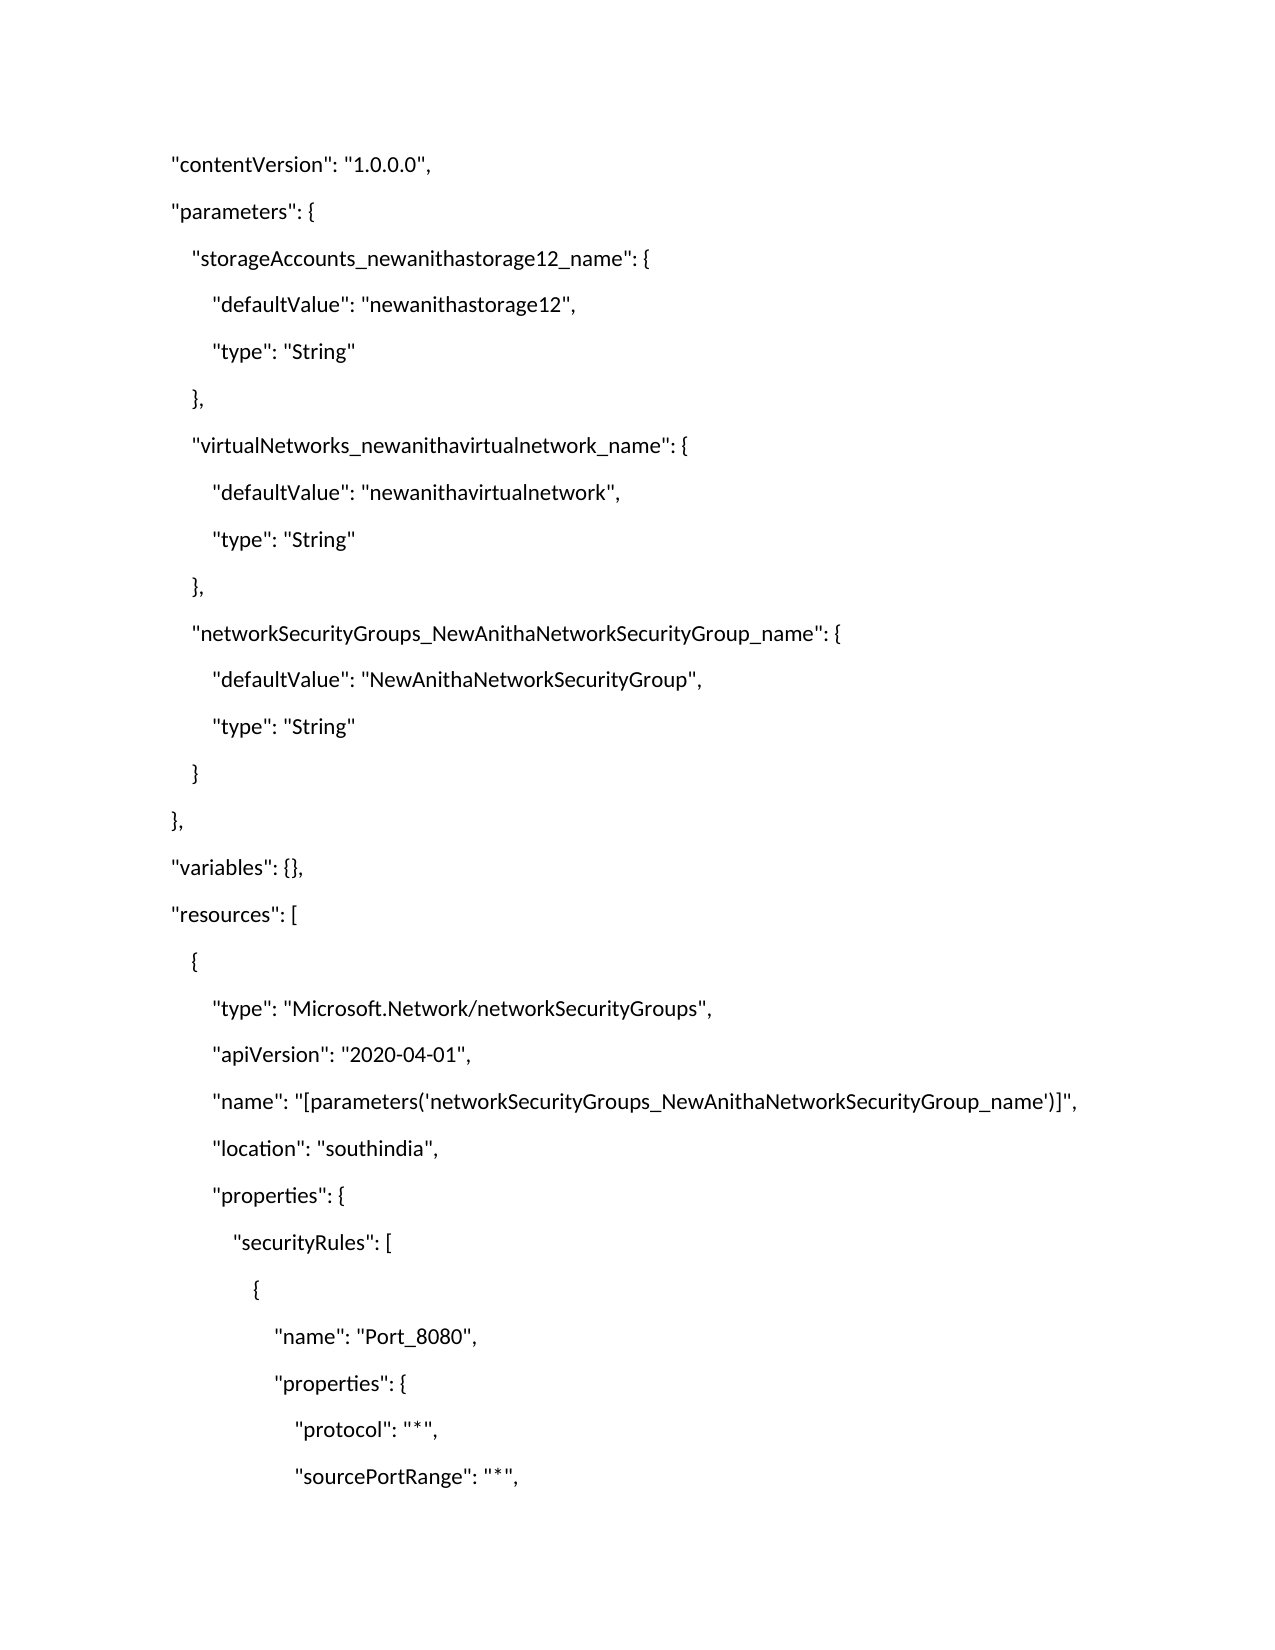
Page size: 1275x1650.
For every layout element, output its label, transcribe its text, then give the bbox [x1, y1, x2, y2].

text "resources": [ [150, 900, 1125, 928]
text "properties": { [150, 1181, 1125, 1209]
text "name": "[parameters('networkSecurityGroups_NewAnithaNetworkSecurityGroup_name')]", [150, 1087, 1125, 1116]
text "location": "southindia", [150, 1134, 1125, 1162]
text }, [150, 806, 1125, 834]
text "properties": { [150, 1369, 1125, 1397]
text "contentVersion": "1.0.0.0", [150, 150, 1125, 178]
text "defaultValue": "NewAnithaNetworkSecurityGroup", [150, 666, 1125, 694]
text "name": "Port_8080", [150, 1322, 1125, 1350]
text "virtualNetworks_newanithavirtualnetwork_name": { [150, 431, 1125, 459]
text "networkSecurityGroups_NewAnithaNetworkSecurityGroup_name": { [150, 619, 1125, 647]
text "protocol": "*", [150, 1416, 1125, 1444]
text "type": "Microsoft.Network/networkSecurityGroups", [150, 994, 1125, 1022]
text { [150, 947, 1125, 975]
text "defaultValue": "newanithastorage12", [150, 291, 1125, 319]
text "securityRules": [ [150, 1228, 1125, 1256]
text { [150, 1275, 1125, 1303]
text "sourcePortRange": "*", [150, 1462, 1125, 1491]
text "type": "String" [150, 525, 1125, 553]
text "defaultValue": "newanithavirtualnetwork", [150, 478, 1125, 506]
text "apiVersion": "2020-04-01", [150, 1041, 1125, 1069]
text "storageAccounts_newanithastorage12_name": { [150, 244, 1125, 272]
text "type": "String" [150, 337, 1125, 366]
text } [150, 759, 1125, 787]
text }, [150, 384, 1125, 412]
text "type": "String" [150, 712, 1125, 741]
text }, [150, 572, 1125, 600]
text "variables": {}, [150, 853, 1125, 881]
text "parameters": { [150, 197, 1125, 225]
